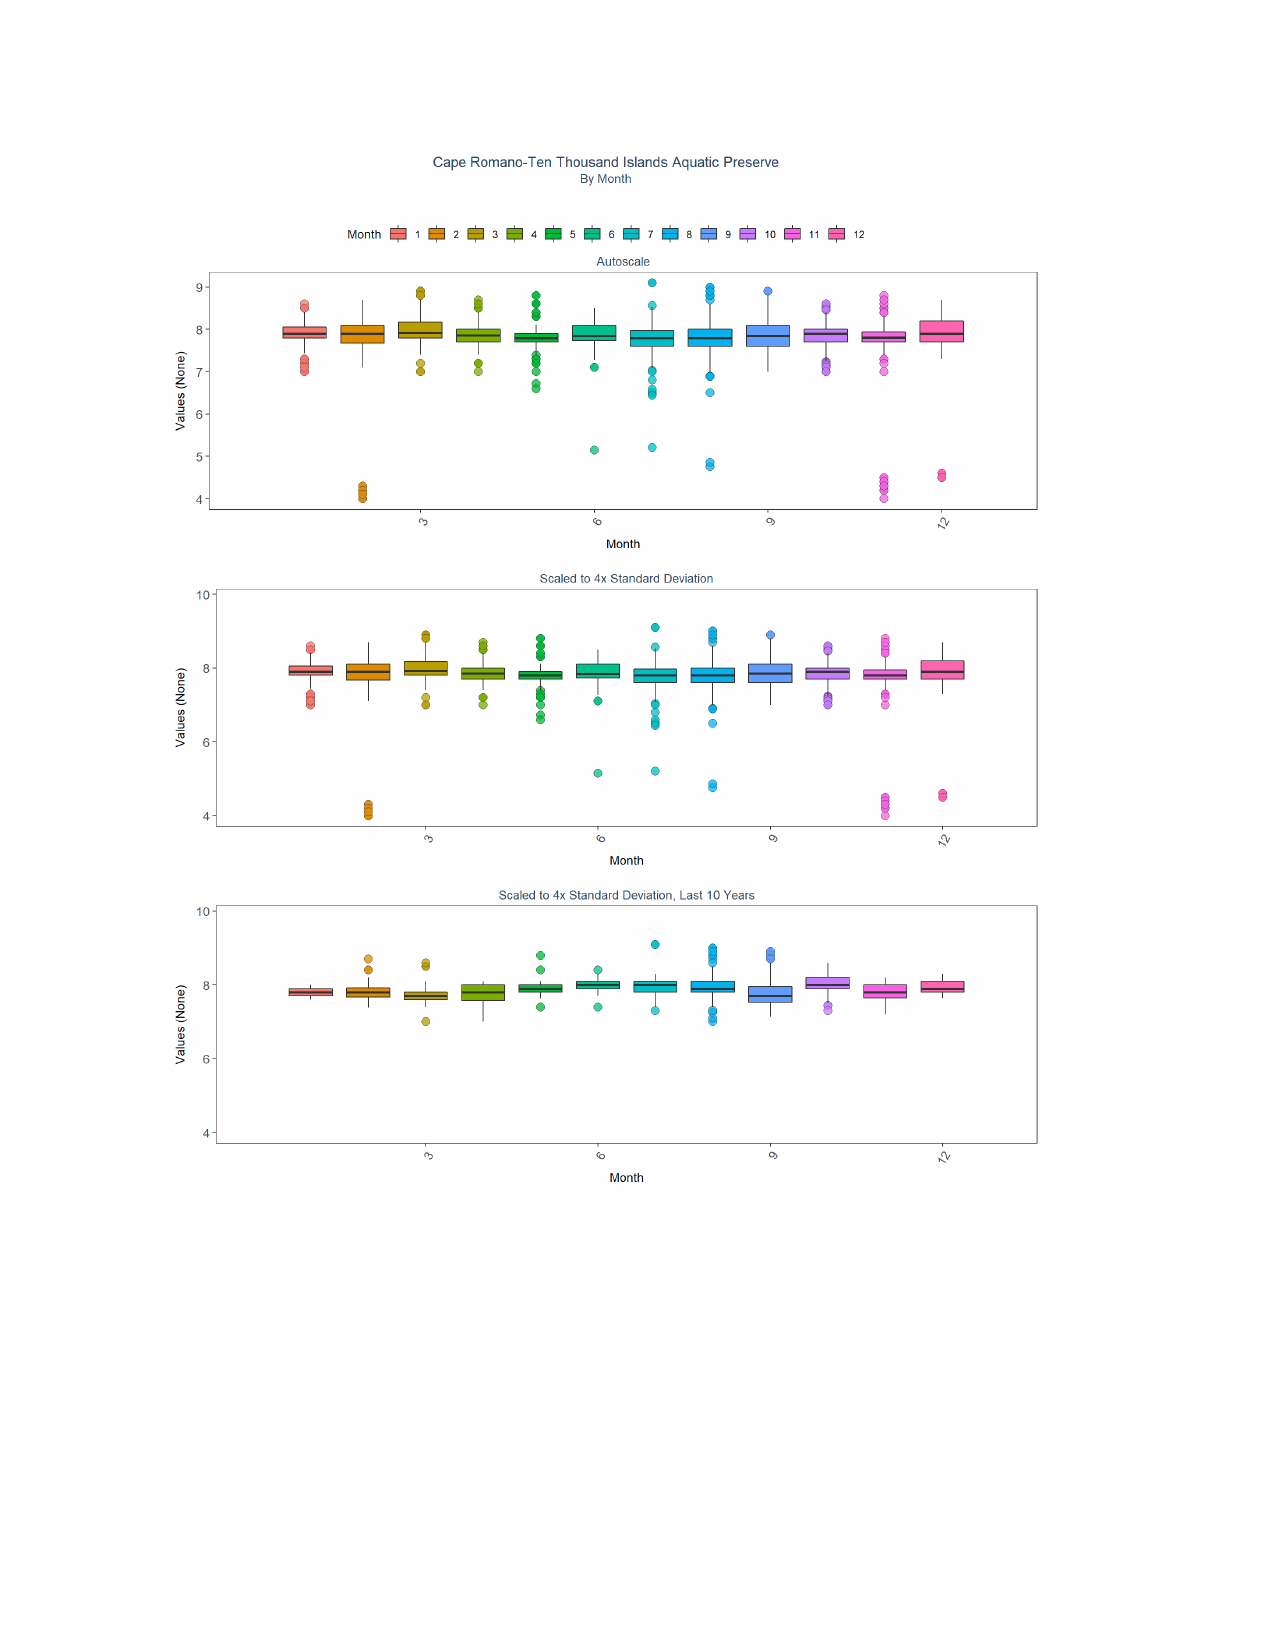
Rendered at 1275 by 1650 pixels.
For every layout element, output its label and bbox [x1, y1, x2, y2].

picture [168, 150, 1044, 1200]
